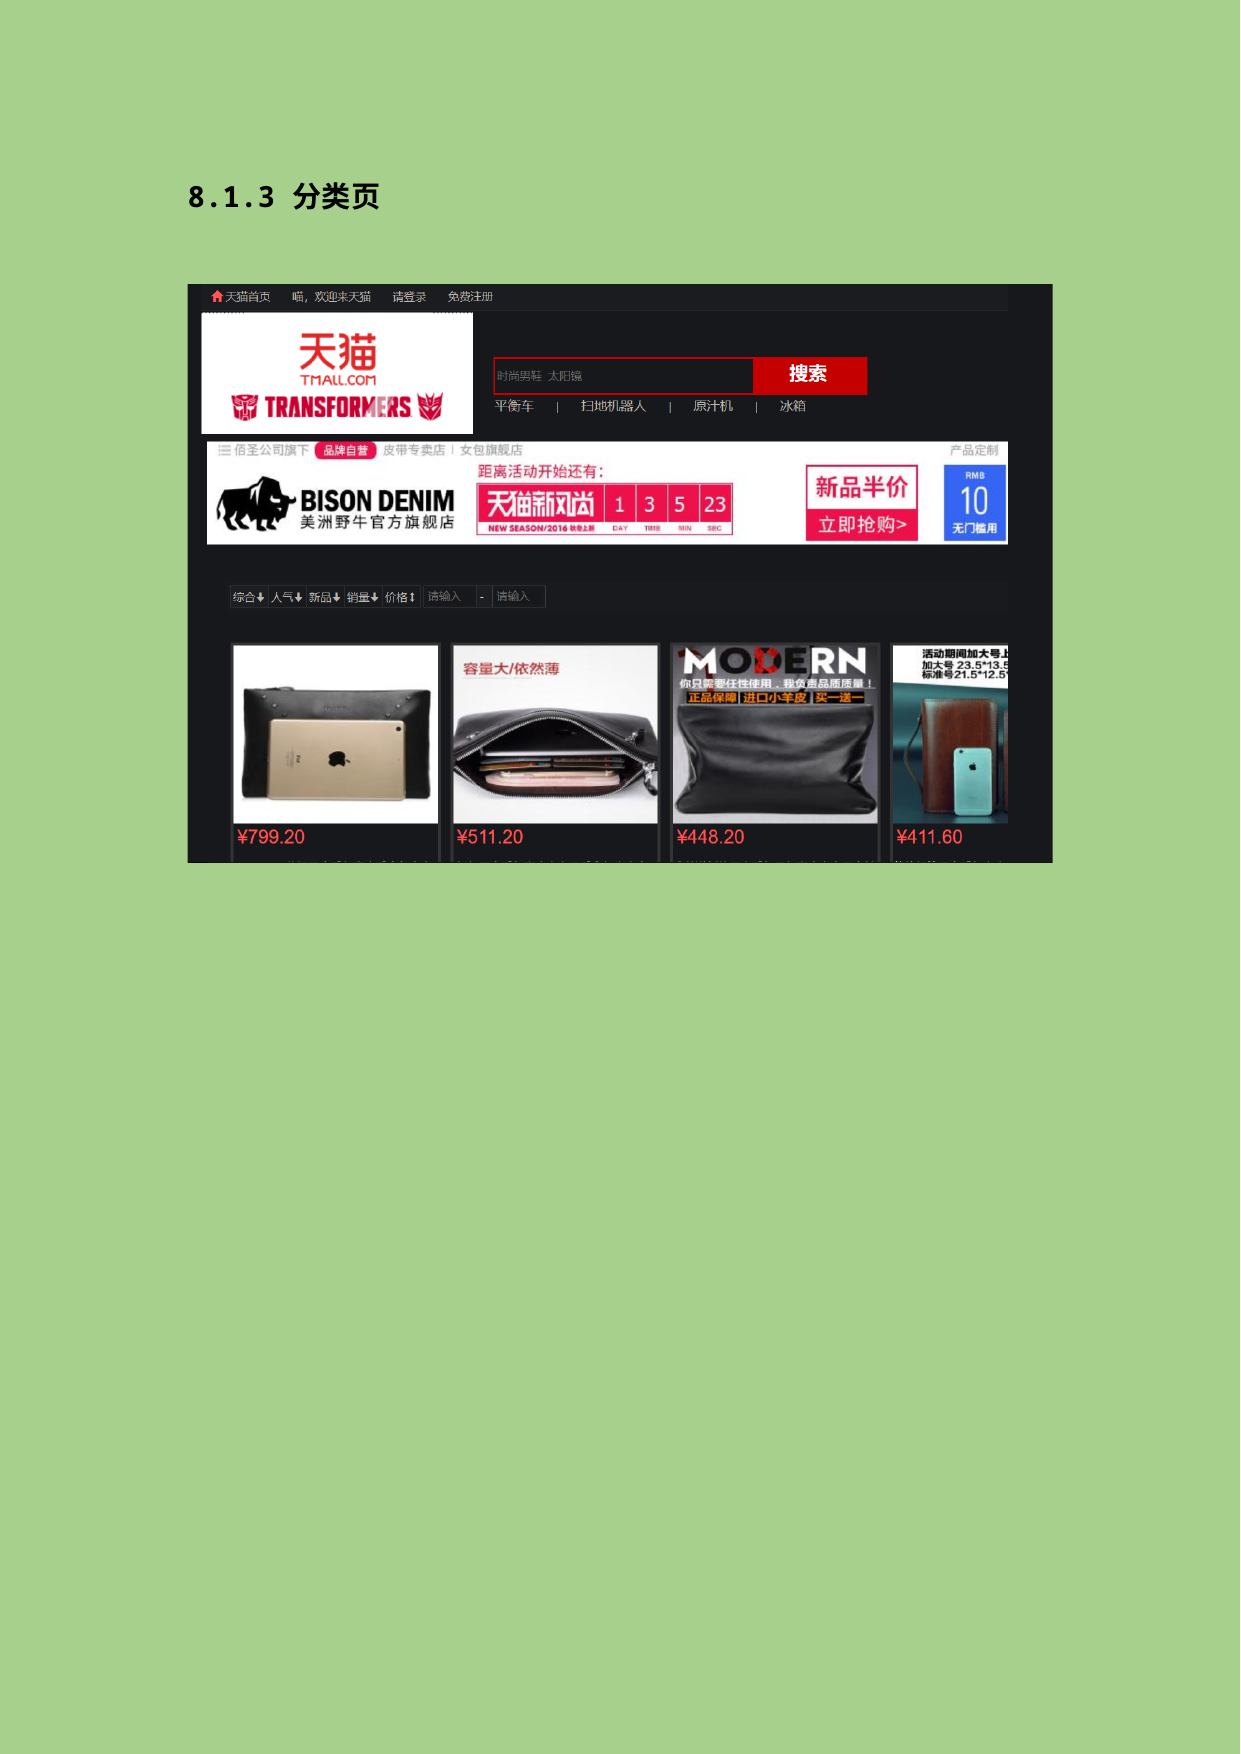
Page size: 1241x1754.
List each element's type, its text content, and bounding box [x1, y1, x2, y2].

picture [187, 284, 1053, 863]
subtitle 8.1.3 分类页 [187, 162, 1053, 227]
